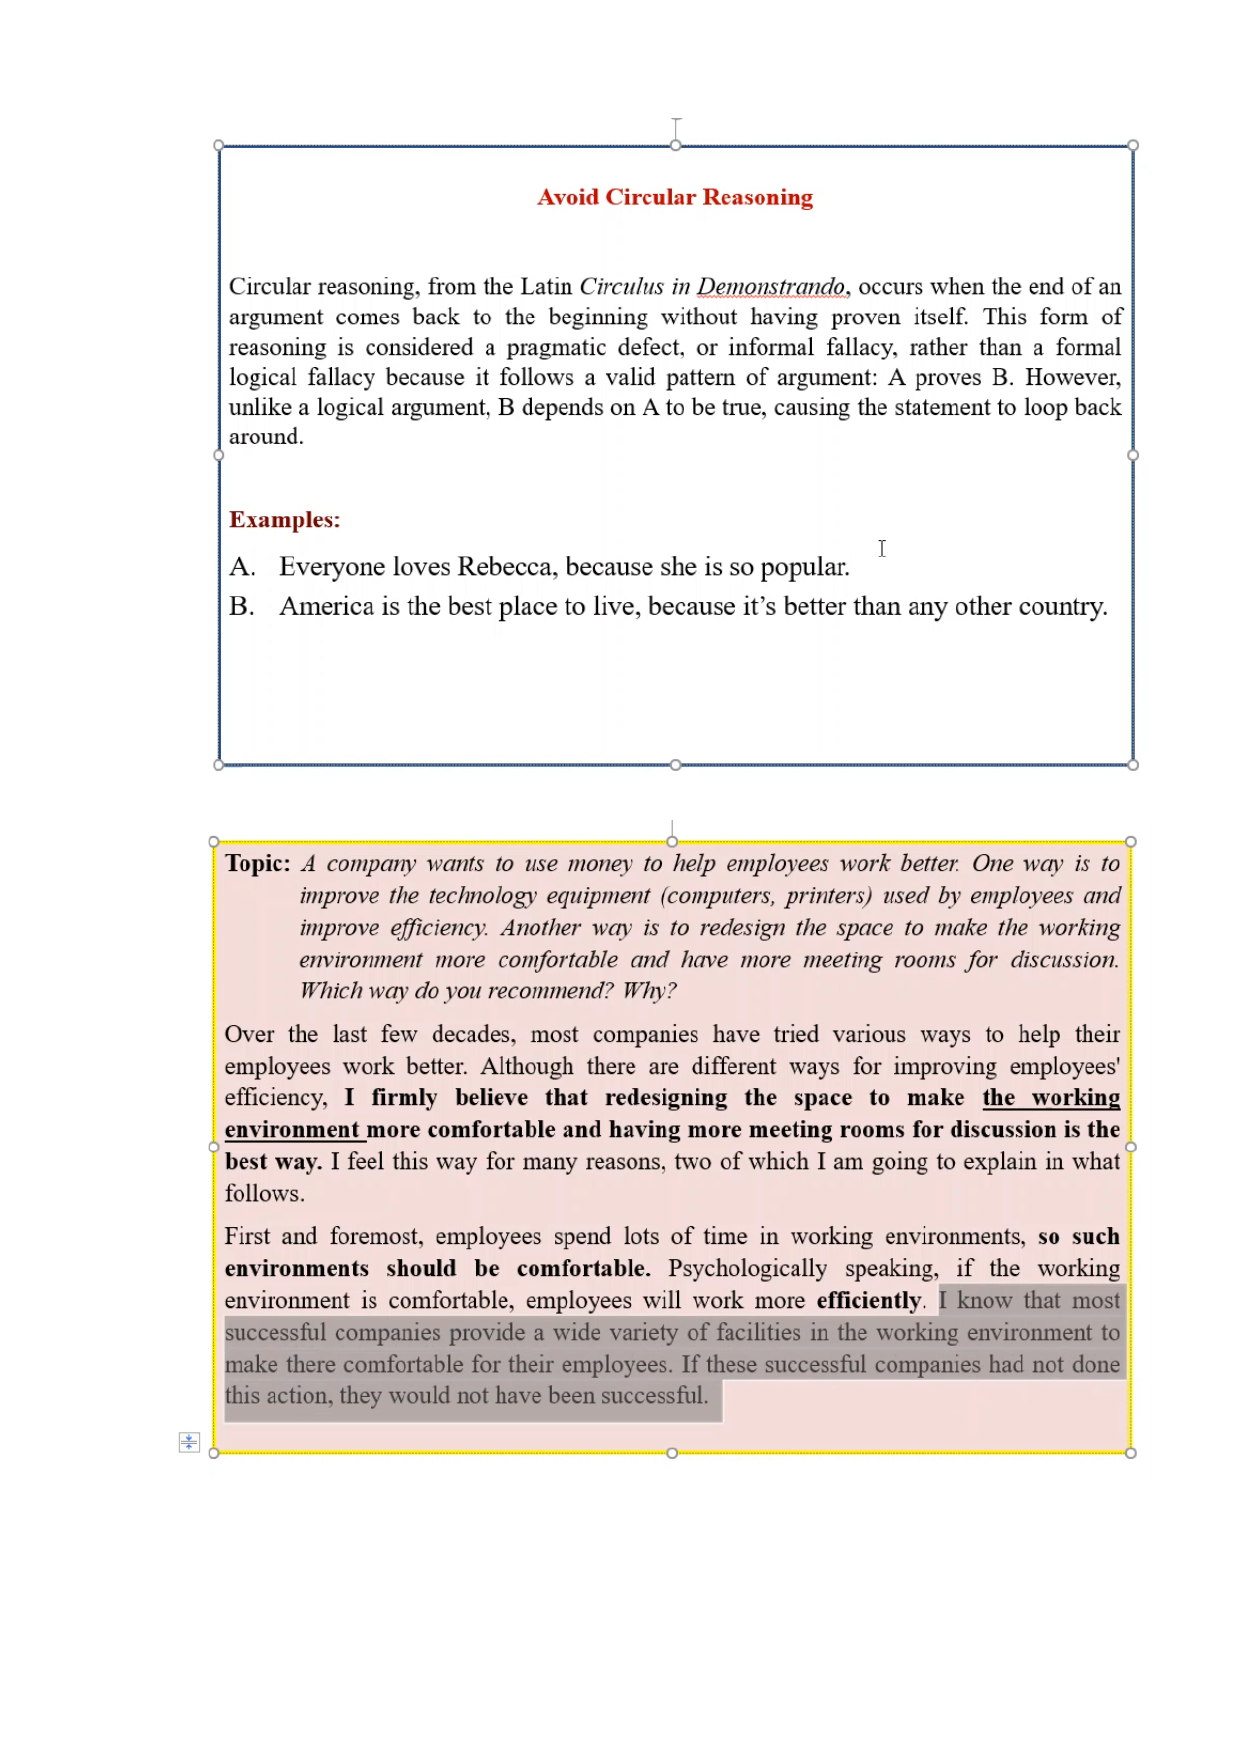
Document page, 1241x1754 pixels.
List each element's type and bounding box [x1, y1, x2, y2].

picture [177, 820, 1152, 1481]
picture [177, 118, 1152, 796]
